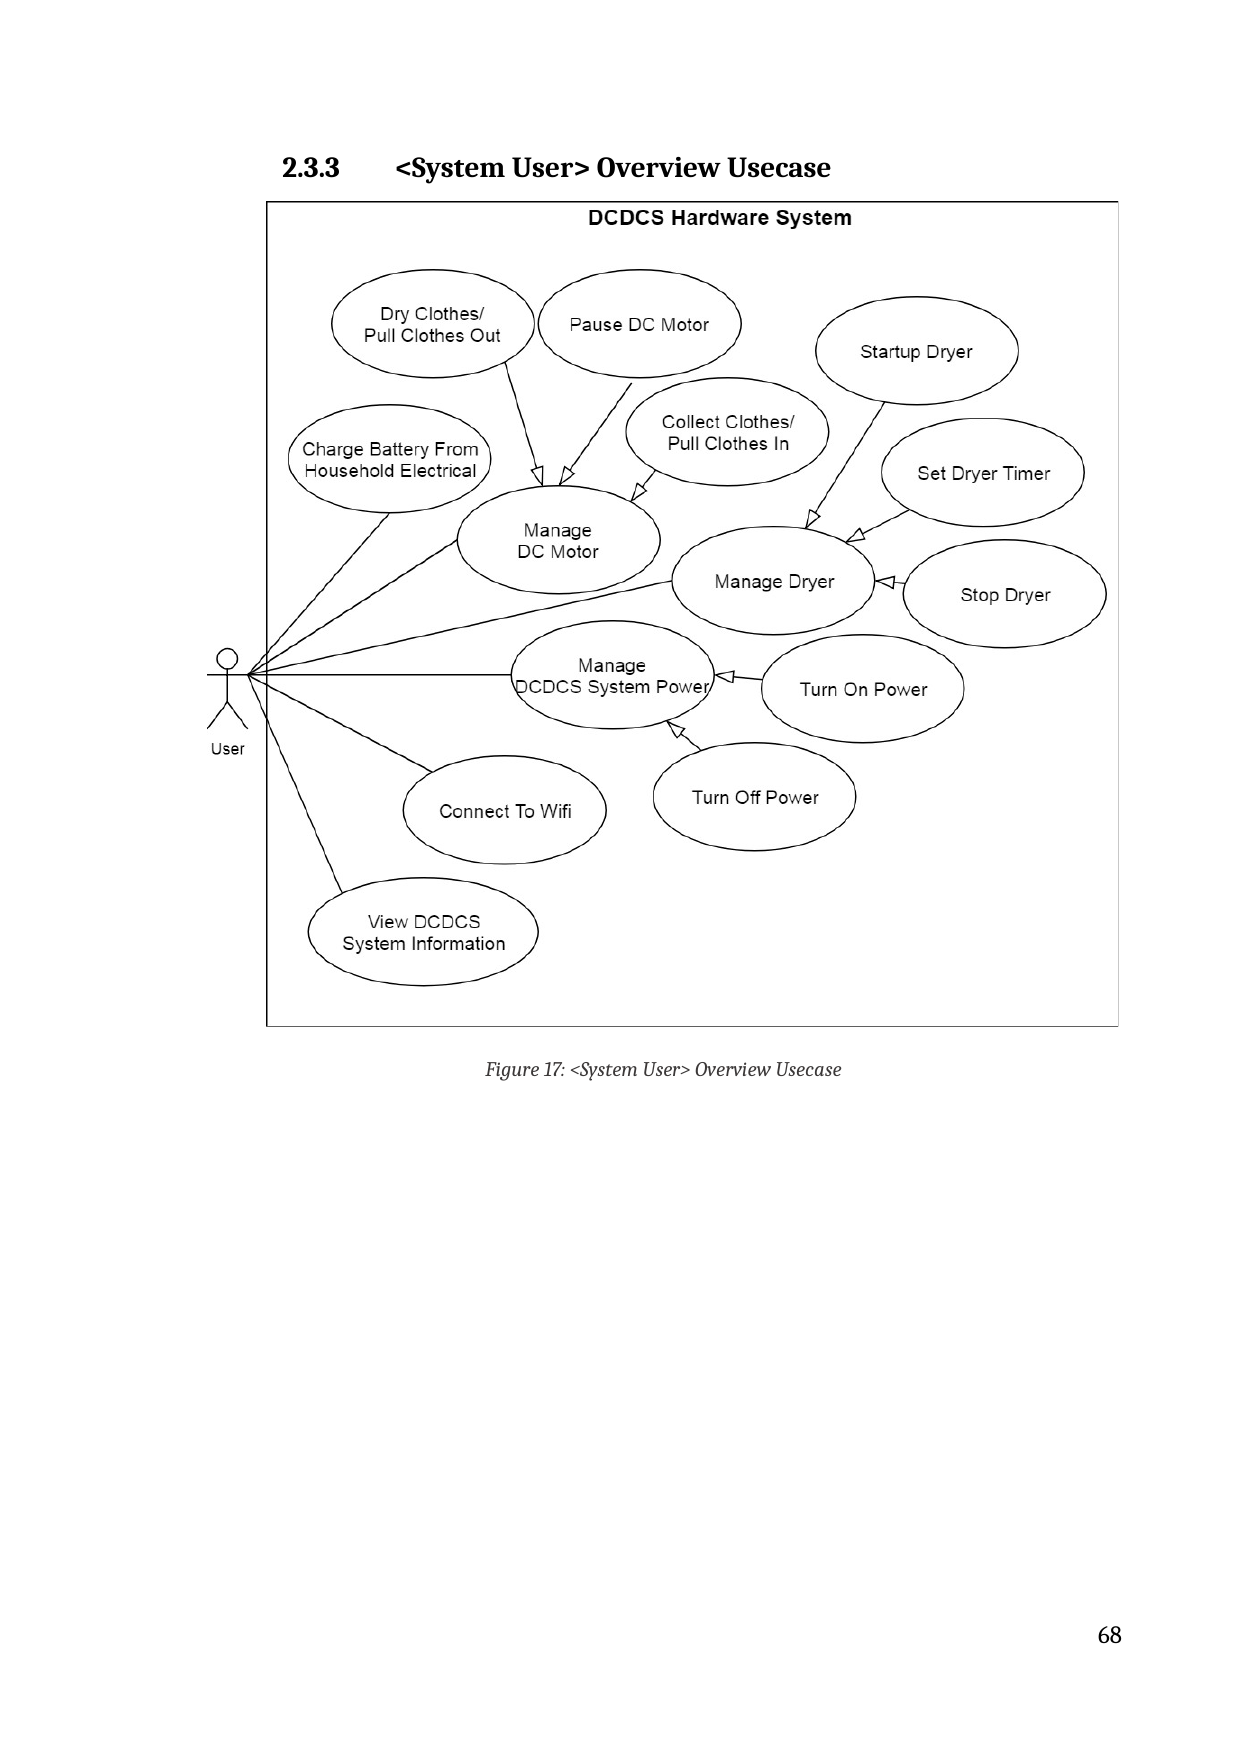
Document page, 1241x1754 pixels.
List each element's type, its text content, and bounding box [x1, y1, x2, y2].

picture [207, 201, 1119, 1027]
subtitle <System User> Overview Usecase [282, 151, 1122, 185]
text Figure 17: <System User> Overview Usecase [207, 1057, 1122, 1081]
